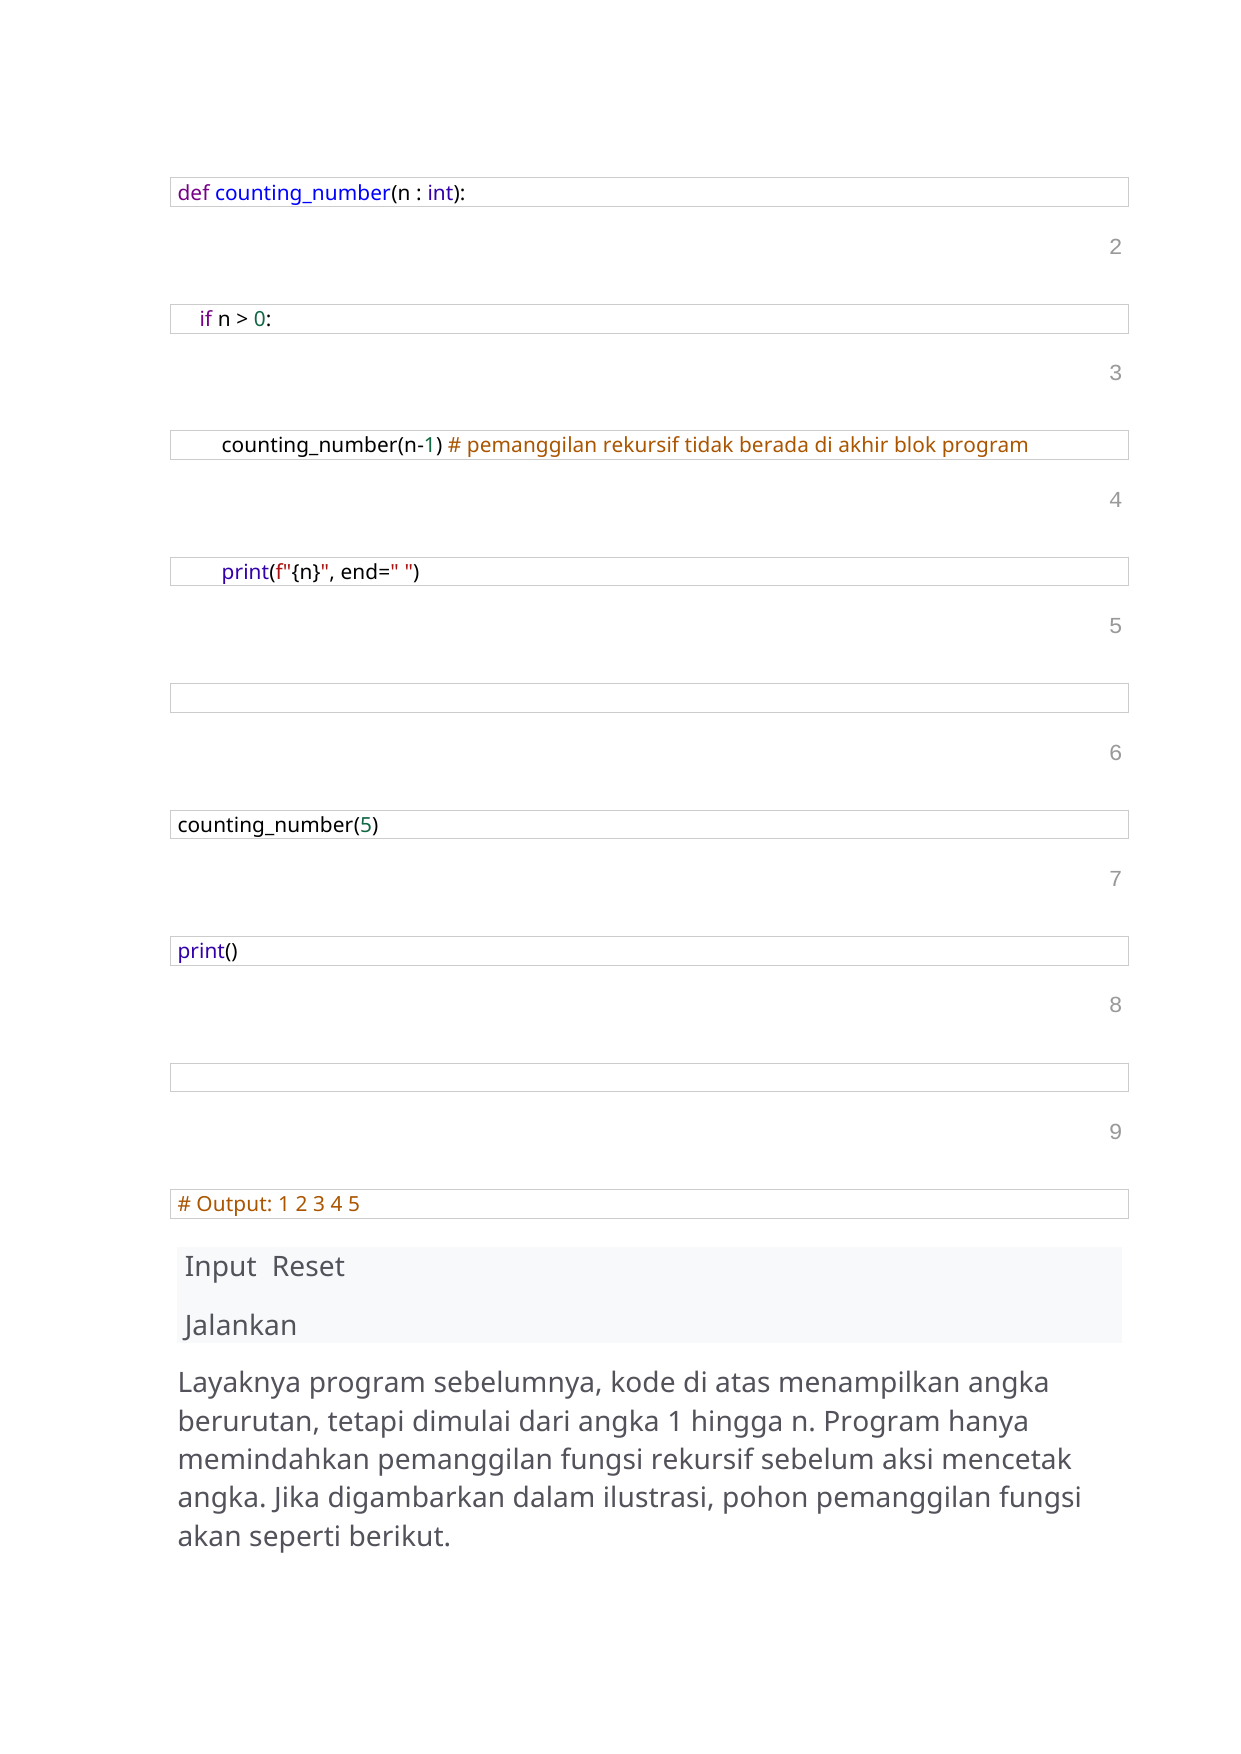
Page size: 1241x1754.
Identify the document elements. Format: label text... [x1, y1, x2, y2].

text # Output: 1 2 3 4 5 [171, 1190, 1128, 1218]
text print(f"{n}", end=" ") [171, 558, 1128, 585]
text 9 [177, 1120, 1122, 1146]
text def counting_number(n : int): [171, 178, 1128, 206]
text if n > 0: [171, 305, 1128, 333]
text 6 [177, 741, 1122, 767]
text counting_number(5) [171, 811, 1128, 838]
text 4 [177, 488, 1122, 514]
text ​ [171, 1064, 1128, 1091]
text 3 [177, 362, 1122, 387]
text Input Reset [177, 1247, 1122, 1285]
text 8 [177, 994, 1122, 1020]
text 2 [177, 235, 1122, 261]
text counting_number(n-1) # pemanggilan rekursif tidak berada di akhir blok program [171, 431, 1128, 459]
text Jalankan [177, 1305, 1122, 1343]
text print() [171, 937, 1128, 965]
text ​ [171, 684, 1128, 712]
text Layaknya program sebelumnya, kode di atas menampilkan angka berurutan, tetapi dimulai dari angka 1 hingga n. Program hanya memindahkan pemanggilan fungsi rekursif sebelum aksi mencetak angka. Jika digambarkan dalam ilustrasi, pohon pemanggilan fungsi akan seperti berikut. [177, 1363, 1122, 1554]
text 7 [177, 867, 1122, 893]
text 5 [177, 614, 1122, 640]
